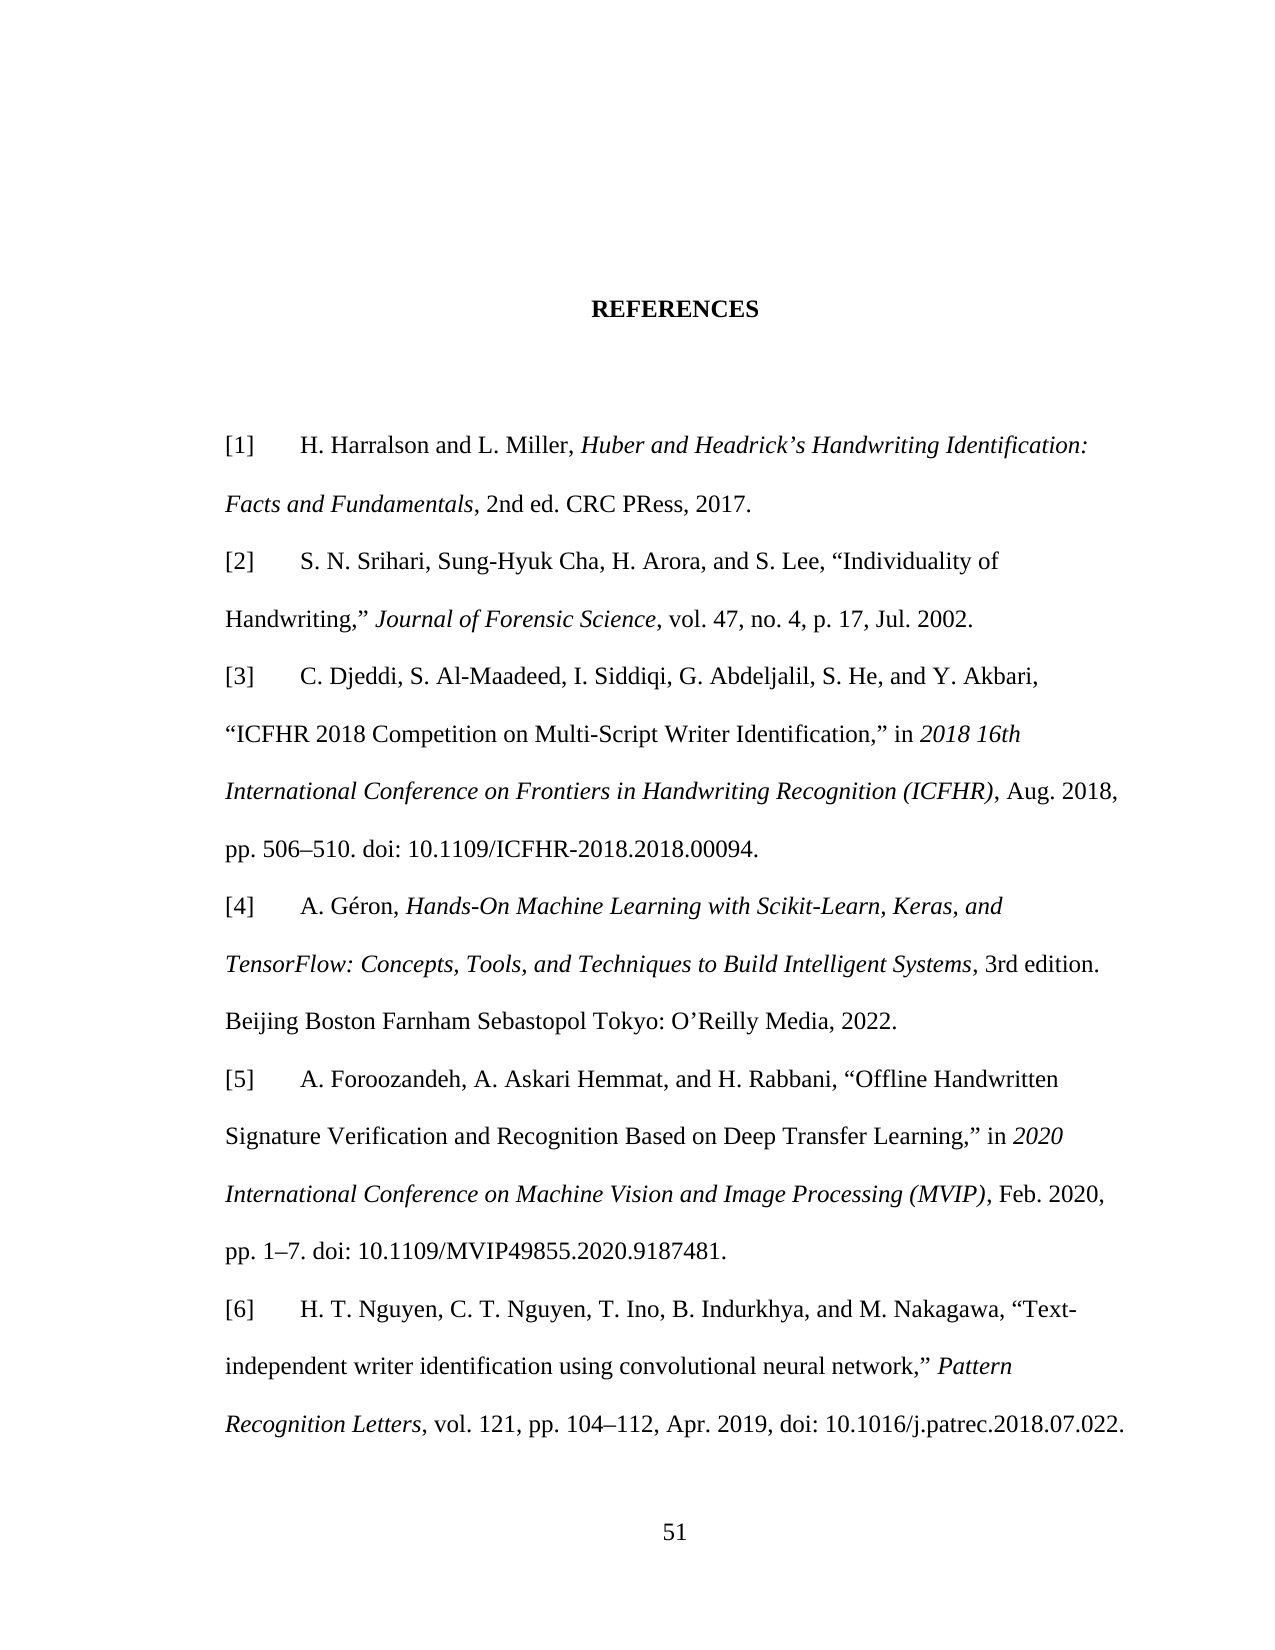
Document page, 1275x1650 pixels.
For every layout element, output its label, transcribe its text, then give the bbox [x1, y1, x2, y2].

text [6] H. T. Nguyen, C. T. Nguyen, T. Ino, B. Indurkhya, and M. Nakagawa, “Text-independent writer identification using convolutional neural network,” Pattern Recognition Letters, vol. 121, pp. 104–112, Apr. 2019, doi: 10.1016/j.patrec.2018.07.022. [225, 1294, 1125, 1438]
text [1] H. Harralson and L. Miller, Huber and Headrick’s Handwriting Identification: Facts and Fundamentals, 2nd ed. CRC PRess, 2017. [225, 429, 1125, 518]
text [4] A. Géron, Hands-On Machine Learning with Scikit-Learn, Keras, and TensorFlow: Concepts, Tools, and Techniques to Build Intelligent Systems, 3rd edition. Beijing Boston Farnham Sebastopol Tokyo: O’Reilly Media, 2022. [225, 891, 1125, 1035]
text [2] S. N. Srihari, Sung-Hyuk Cha, H. Arora, and S. Lee, “Individuality of Handwriting,” Journal of Forensic Science, vol. 47, no. 4, p. 17, Jul. 2002. [225, 546, 1125, 633]
text [3] C. Djeddi, S. Al-Maadeed, I. Siddiqi, G. Abdeljalil, S. He, and Y. Akbari, “ICFHR 2018 Competition on Multi-Script Writer Identification,” in 2018 16th International Conference on Frontiers in Handwriting Recognition (ICFHR), Aug. 2018, pp. 506–510. doi: 10.1109/ICFHR-2018.2018.00094. [225, 661, 1125, 863]
subtitle REFERENCES [225, 294, 1125, 322]
text [5] A. Foroozandeh, A. Askari Hemmat, and H. Rabbani, “Offline Handwritten Signature Verification and Recognition Based on Deep Transfer Learning,” in 2020 International Conference on Machine Vision and Image Processing (MVIP), Feb. 2020, pp. 1–7. doi: 10.1109/MVIP49855.2020.9187481. [225, 1064, 1125, 1265]
